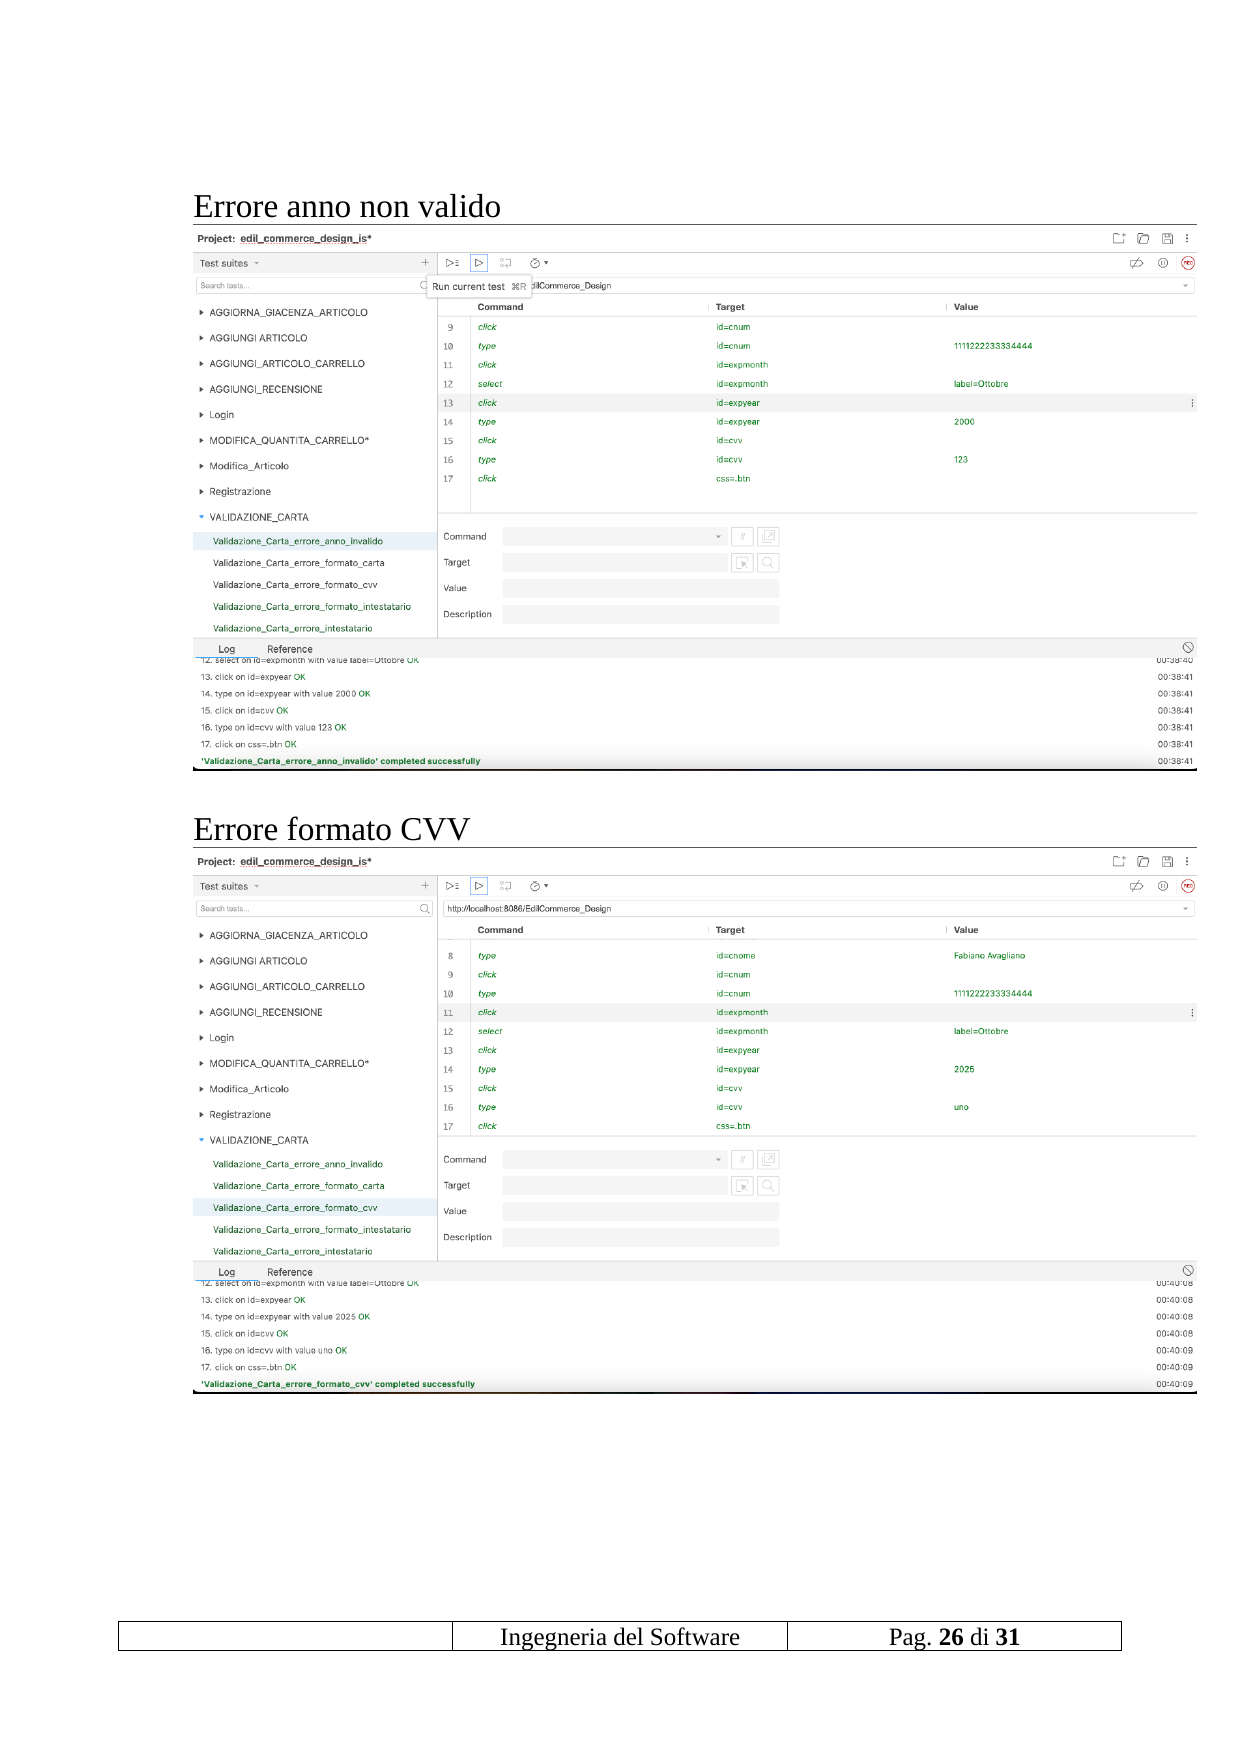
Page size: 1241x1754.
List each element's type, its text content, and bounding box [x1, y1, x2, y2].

picture [193, 847, 1197, 1394]
list Errore anno non valido [193, 186, 1122, 224]
list Errore formato CVV [193, 809, 1122, 847]
picture [193, 224, 1197, 771]
